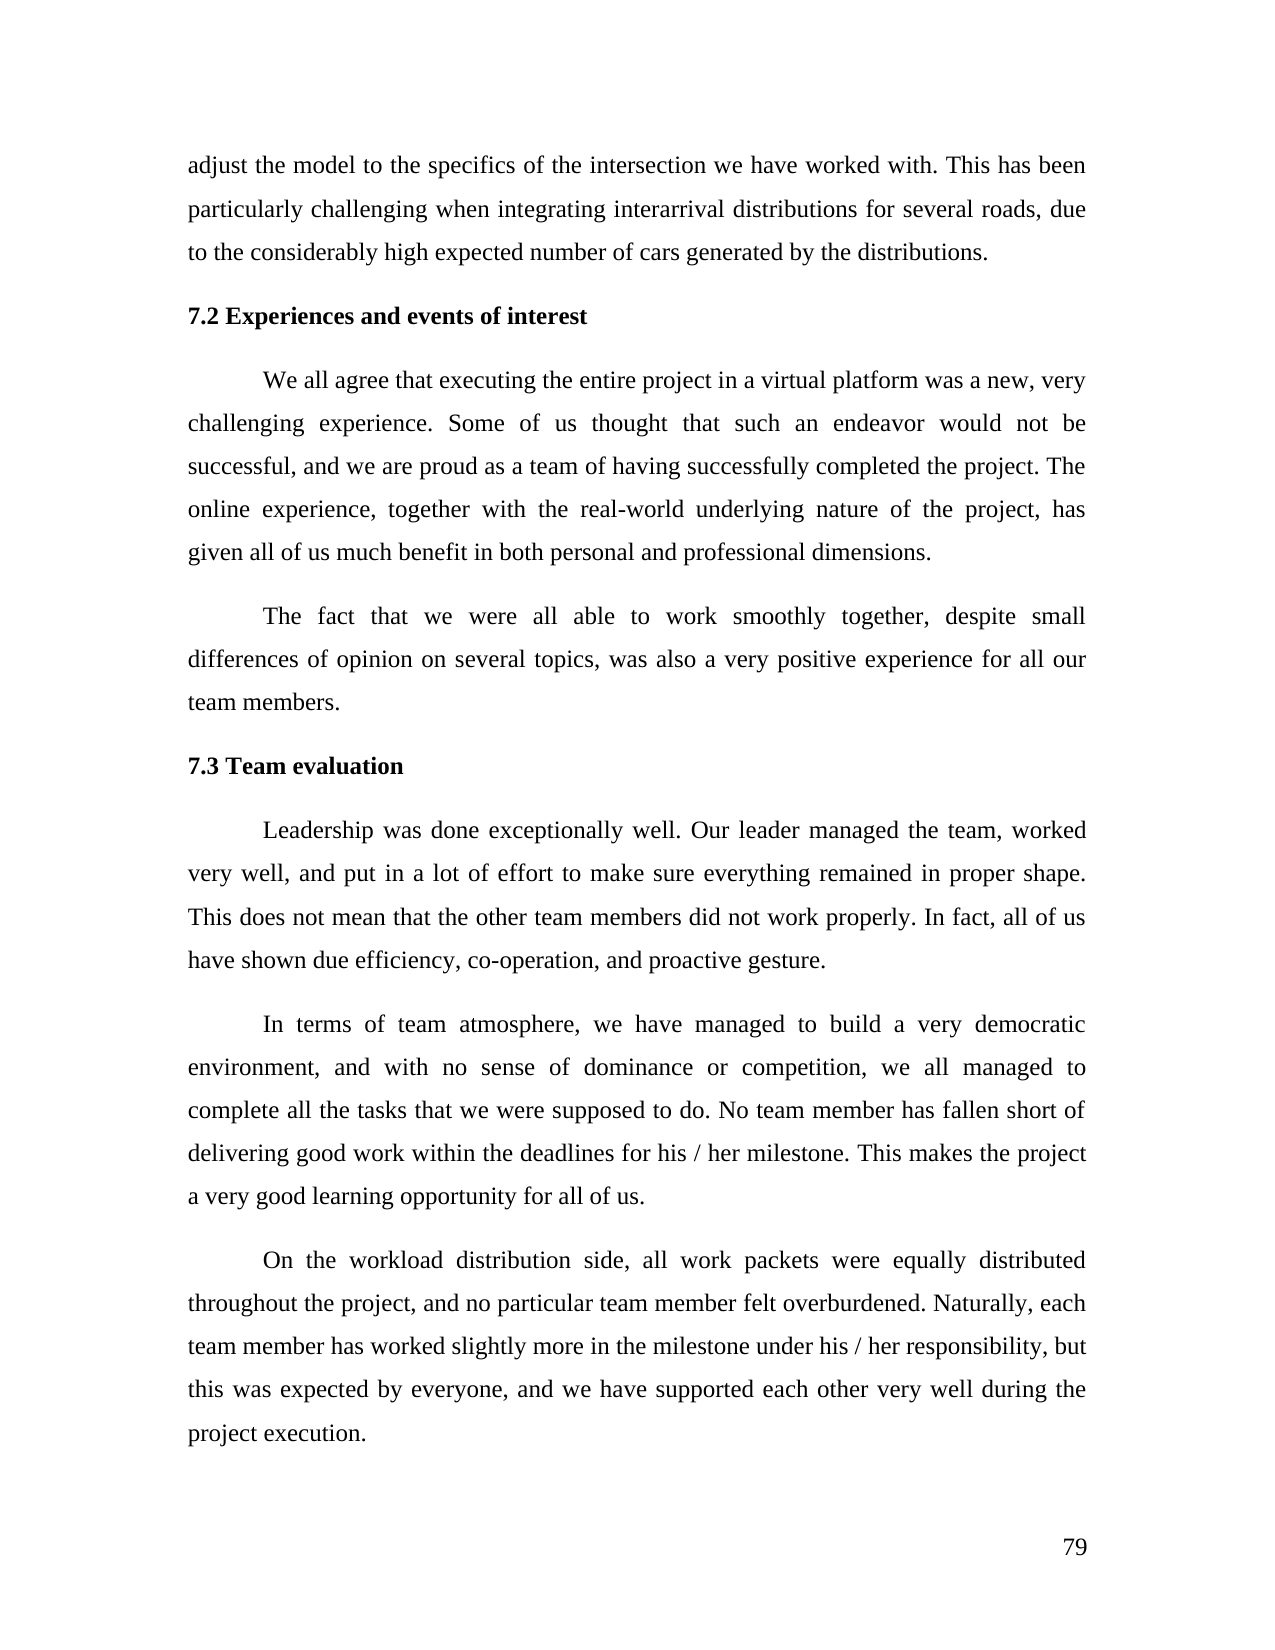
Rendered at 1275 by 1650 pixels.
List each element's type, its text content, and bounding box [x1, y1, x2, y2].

text On the workload distribution side, all work packets were equally distributed throughout the project, and no particular team member felt overburdened. Naturally, each team member has worked slightly more in the milestone under his / her responsibility, but this was expected by everyone, and we have supported each other very well during the project execution. [188, 1245, 1087, 1446]
subtitle 7.2 Experiences and events of interest [188, 301, 1087, 329]
text We all agree that executing the entire project in a virtual platform was a new, very challenging experience. Some of us thought that such an endeavor would not be successful, and we are proud as a team of having successfully completed the project. The online experience, together with the real-world underlying nature of the project, has given all of us much benefit in both personal and professional dimensions. [188, 365, 1087, 566]
text Leadership was done exceptionally well. Our leader managed the team, worked very well, and put in a lot of effort to make sure everything remained in proper shape. This does not mean that the other team members did not work properly. In fact, all of us have shown due efficiency, co-operation, and proactive gesture. [188, 815, 1087, 973]
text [188, 151, 1087, 266]
subtitle 7.3 Team evaluation [188, 751, 1087, 780]
text In terms of team atmosphere, we have managed to build a very democratic environment, and with no sense of dominance or competition, we all managed to complete all the tasks that we were supposed to do. No team member has fallen short of delivering good work within the deadlines for his / her milestone. This makes the project a very good learning opportunity for all of us. [188, 1009, 1087, 1210]
text The fact that we were all able to work smoothly together, despite small differences of opinion on several topics, was also a very positive experience for all our team members. [188, 601, 1087, 716]
